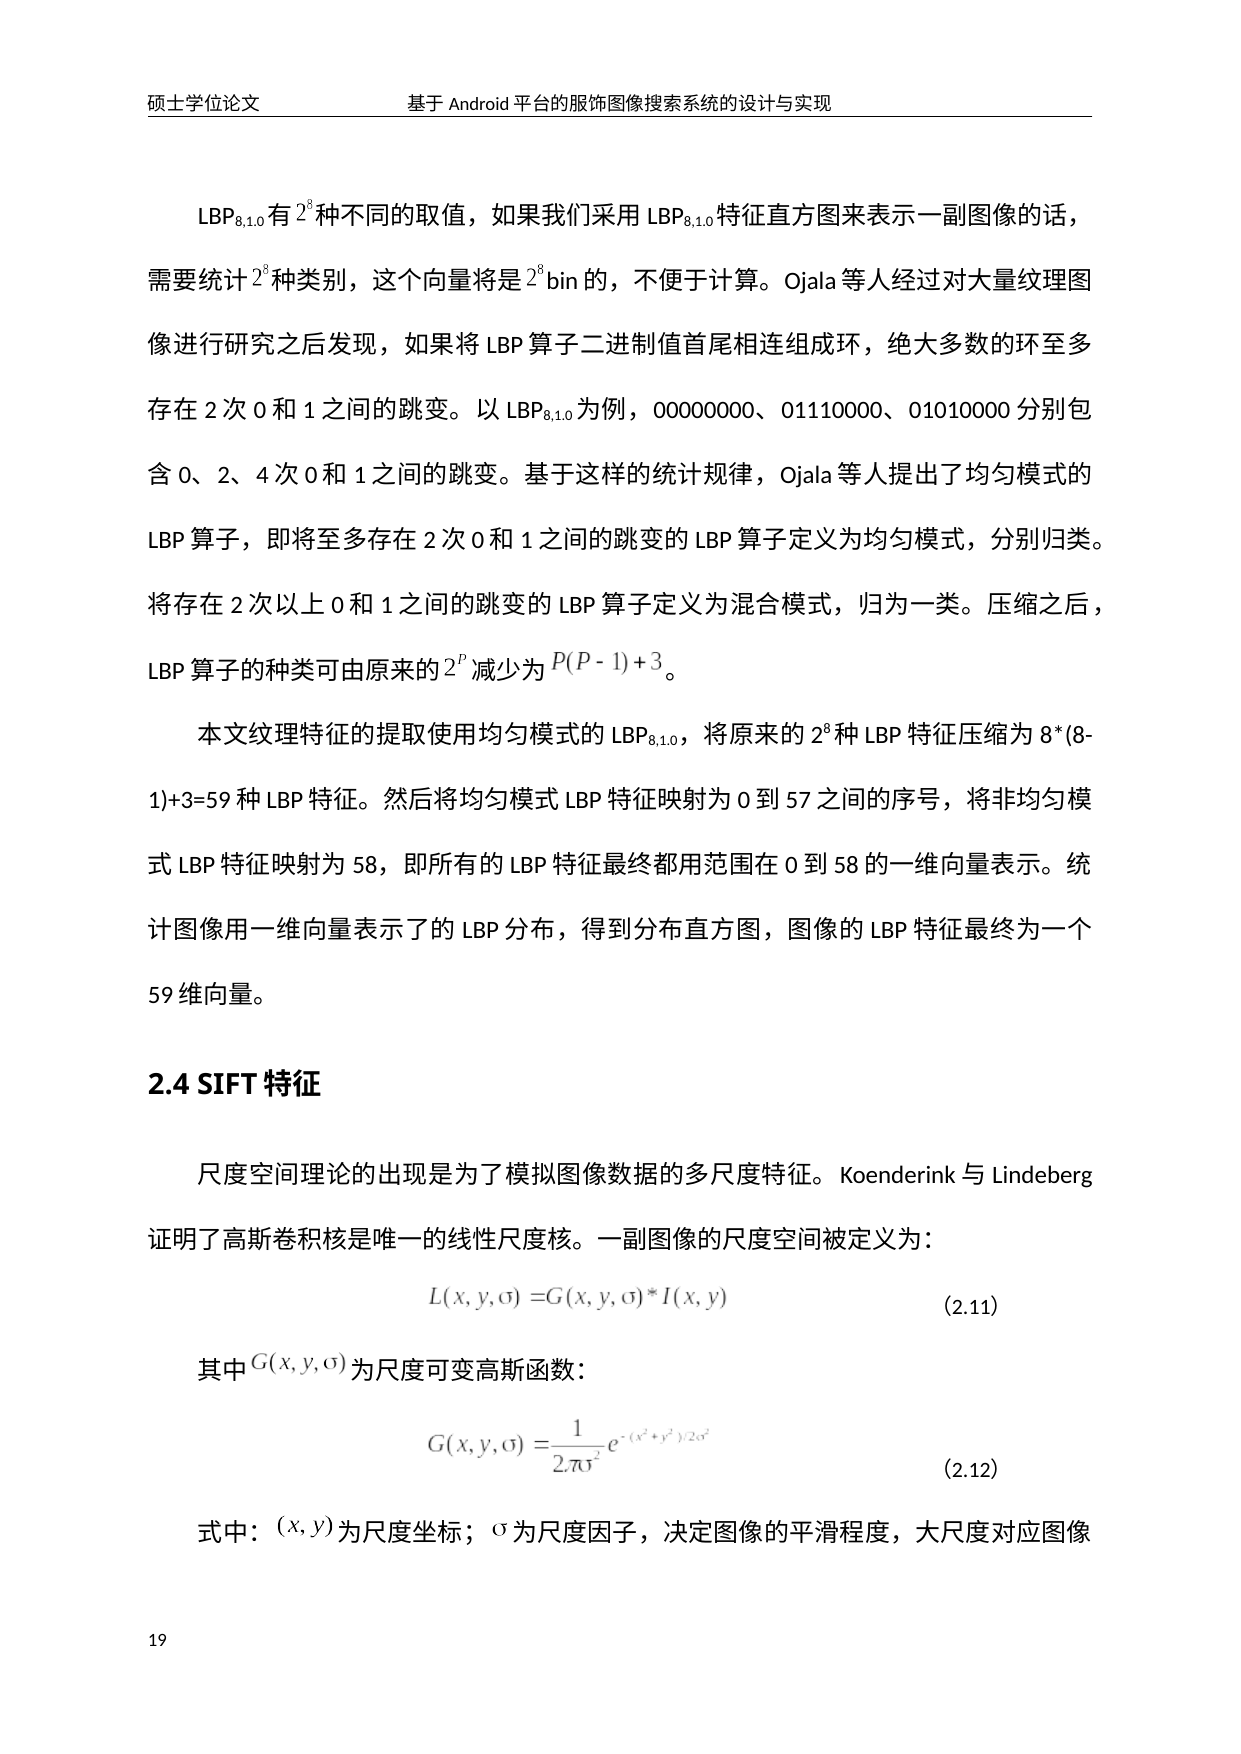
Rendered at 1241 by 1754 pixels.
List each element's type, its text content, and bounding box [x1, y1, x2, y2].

list 其中为尺度可变高斯函数： [148, 1335, 1092, 1400]
list LBP8,1.0有种不同的取值，如果我们采用LBP8,1.0特征直方图来表示一副图像的话，需要统计种类别，这个向量将是bin的，不便于计算。Ojala等人经过对大量纹理图像进行研究之后发现，如果将LBP算子二进制值首尾相连组成环，绝大多数的环至多存在2次0和1之间的跳变。以LBP8,1.0为例，00000000、01110000、01010000分别包含0、2、4次0和1之间的跳变。基于这样的统计规律，Ojala等人提出了均匀模式的LBP算子，即将至多存在2次0和1之间的跳变的LBP算子定义为均匀模式，分别归类。将存在2次以上0和1之间的跳变的LBP算子定义为混合模式，归为一类。压缩之后，LBP算子的种类可由原来的减少为。 [148, 180, 1092, 700]
list 本文纹理特征的提取使用均匀模式的LBP8,1.0，将原来的28种LBP特征压缩为8*(8-1)+3=59种LBP特征。然后将均匀模式LBP特征映射为0到57之间的序号，将非均匀模式LBP特征映射为58，即所有的LBP特征最终都用范围在0到58的一维向量表示。统计图像用一维向量表示了的LBP分布，得到分布直方图，图像的LBP特征最终为一个59维向量。 [148, 700, 1092, 1025]
text （2.11） [148, 1270, 1092, 1335]
list 尺度空间理论的出现是为了模拟图像数据的多尺度特征。Koenderink与Lindeberg证明了高斯卷积核是唯一的线性尺度核。一副图像的尺度空间被定义为： [148, 1140, 1092, 1270]
text （2.12） [148, 1400, 1092, 1497]
subtitle 2.4 SIFT特征 [148, 1050, 1092, 1115]
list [148, 1497, 1092, 1562]
